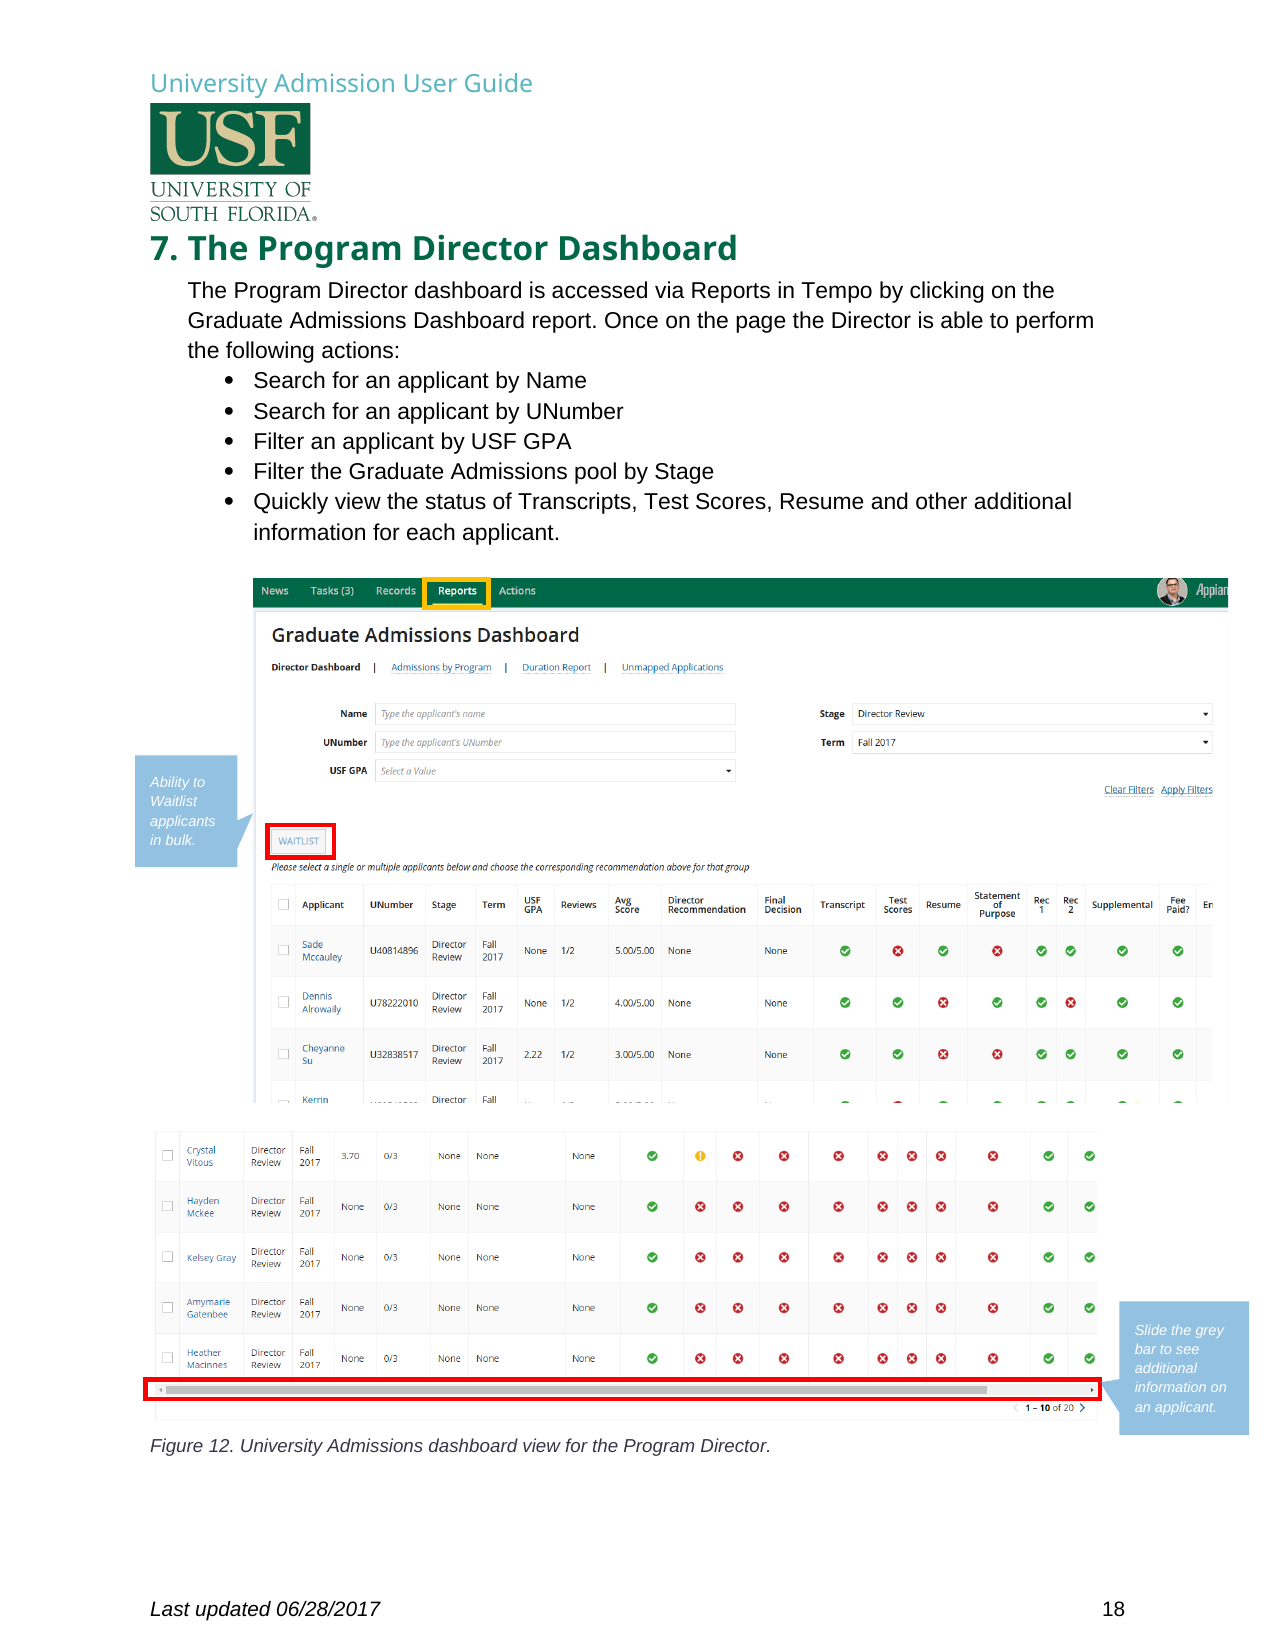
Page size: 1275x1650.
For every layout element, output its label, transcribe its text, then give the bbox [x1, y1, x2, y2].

list Filter the Graduate Admissions pool by Stage [225, 458, 1125, 484]
list Search for an applicant by UNumber [225, 398, 1125, 424]
list Filter an applicant by USF GPA [225, 428, 1125, 454]
list Quickly view the status of Transcripts, Test Scores, Resume and other additional information for each applicant. [225, 488, 1125, 545]
picture [148, 1382, 1098, 1397]
subtitle The Program Director Dashboard [150, 224, 1125, 270]
picture [253, 578, 1229, 1103]
picture [427, 582, 486, 605]
picture [150, 103, 317, 221]
list Search for an applicant by Name [225, 367, 1125, 394]
text The Program Director dashboard is accessed via Reports in Tempo by clicking on the Graduate Admissions Dashboard report. Once on the page the Director is able to perform the following actions: [187, 277, 1125, 363]
picture [140, 1131, 1109, 1431]
